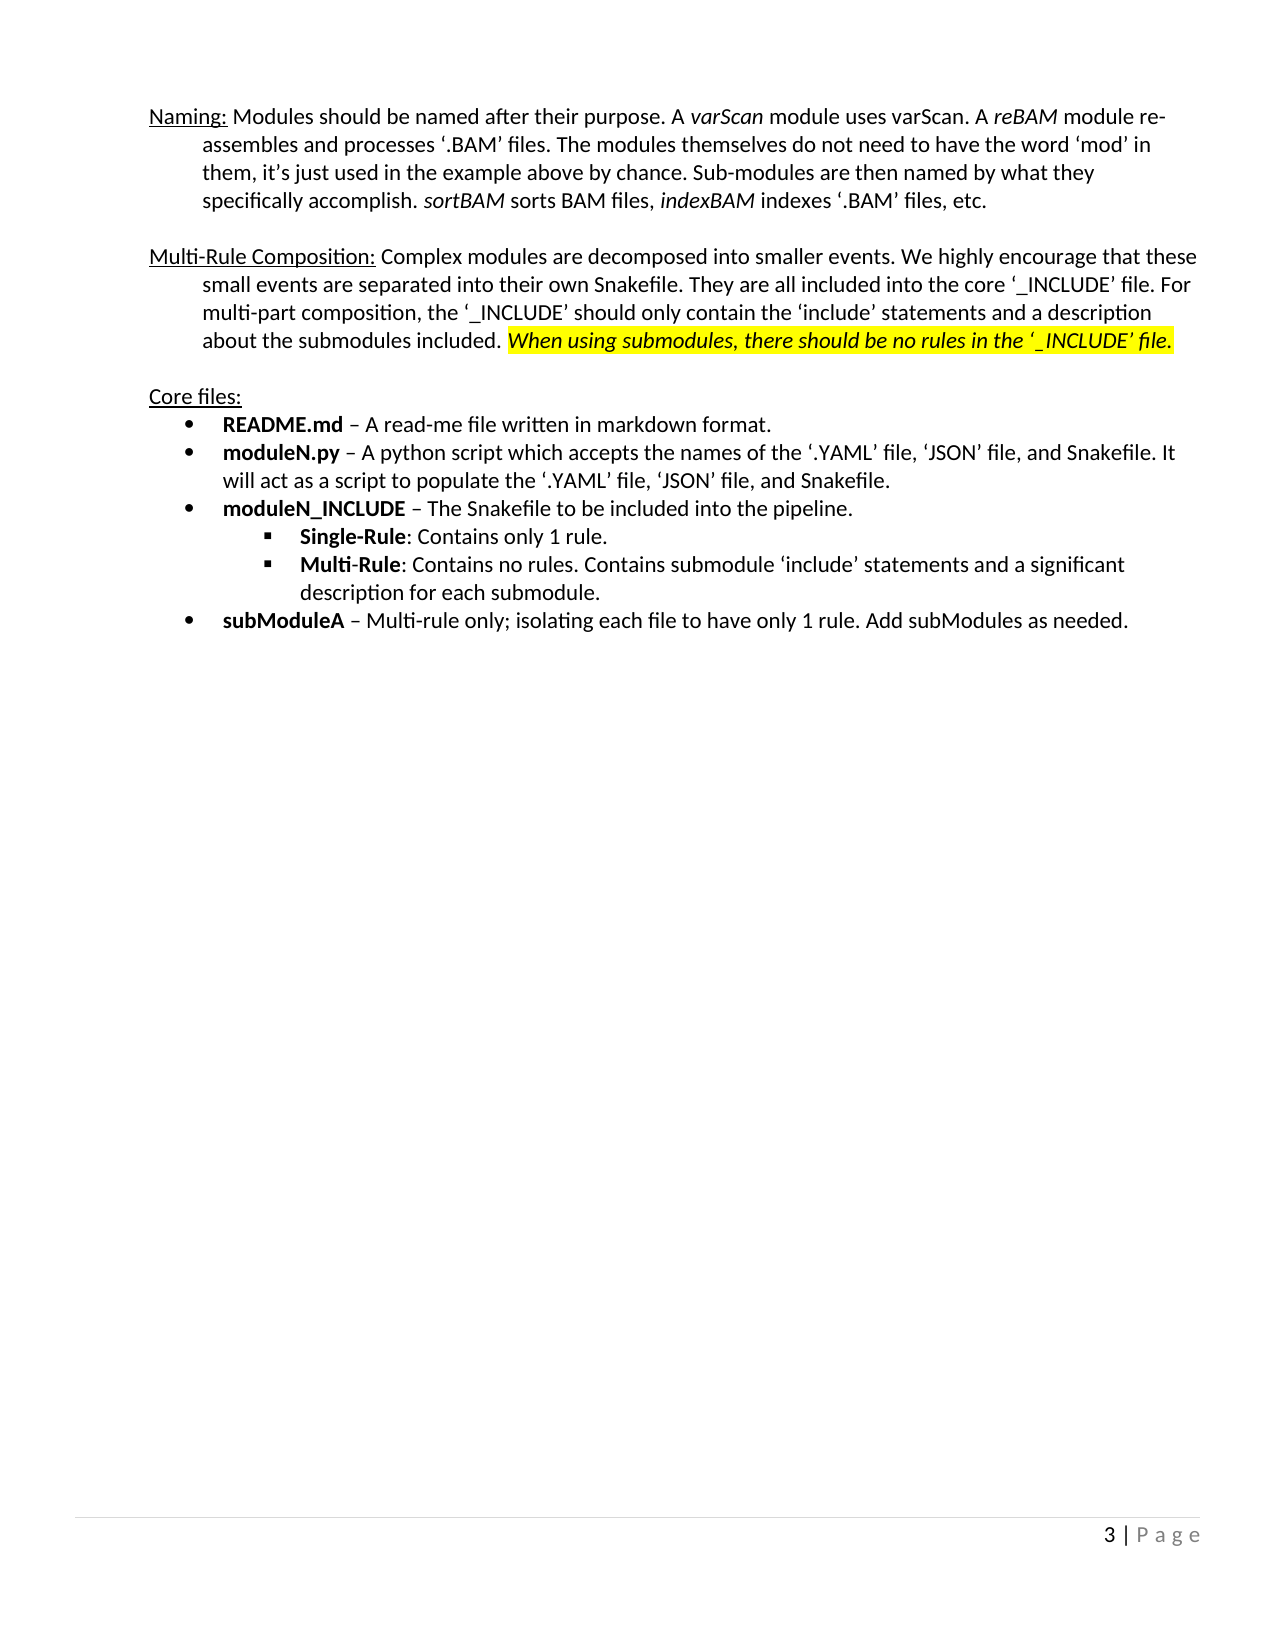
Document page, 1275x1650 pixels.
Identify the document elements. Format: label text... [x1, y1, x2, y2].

list subModuleA – Multi-rule only; isolating each file to have only 1 rule. Add subModules as needed. [185, 606, 1200, 634]
list moduleN.py – A python script which accepts the names of the ‘.YAML’ file, ‘JSON’ file, and Snakefile. It will act as a script to populate the ‘.YAML’ file, ‘JSON’ file, and Snakefile. [185, 438, 1200, 494]
list moduleN_INCLUDE – The Snakefile to be included into the pipeline. [185, 494, 1200, 522]
list Multi-Rule: Contains no rules. Contains submodule ‘include’ statements and a significant description for each submodule. [262, 550, 1200, 606]
text Core files: [149, 382, 1200, 410]
list Single-Rule: Contains only 1 rule. [262, 522, 1200, 550]
text Multi-Rule Composition: Complex modules are decomposed into smaller events. We highly encourage that these small events are separated into their own Snakefile. They are all included into the core ‘_INCLUDE’ file. For multi-part composition, the ‘_INCLUDE’ should only contain the ‘include’ statements and a description about the submodules included. When using submodules, there should be no rules in the ‘_INCLUDE’ file. [149, 242, 1200, 354]
text Naming: Modules should be named after their purpose. A varScan module uses varScan. A reBAM module re-assembles and processes ‘.BAM’ files. The modules themselves do not need to have the word ‘mod’ in them, it’s just used in the example above by chance. Sub-modules are then named by what they specifically accomplish. sortBAM sorts BAM files, indexBAM indexes ‘.BAM’ files, etc. [149, 102, 1200, 214]
list README.md – A read-me file written in markdown format. [185, 410, 1200, 438]
